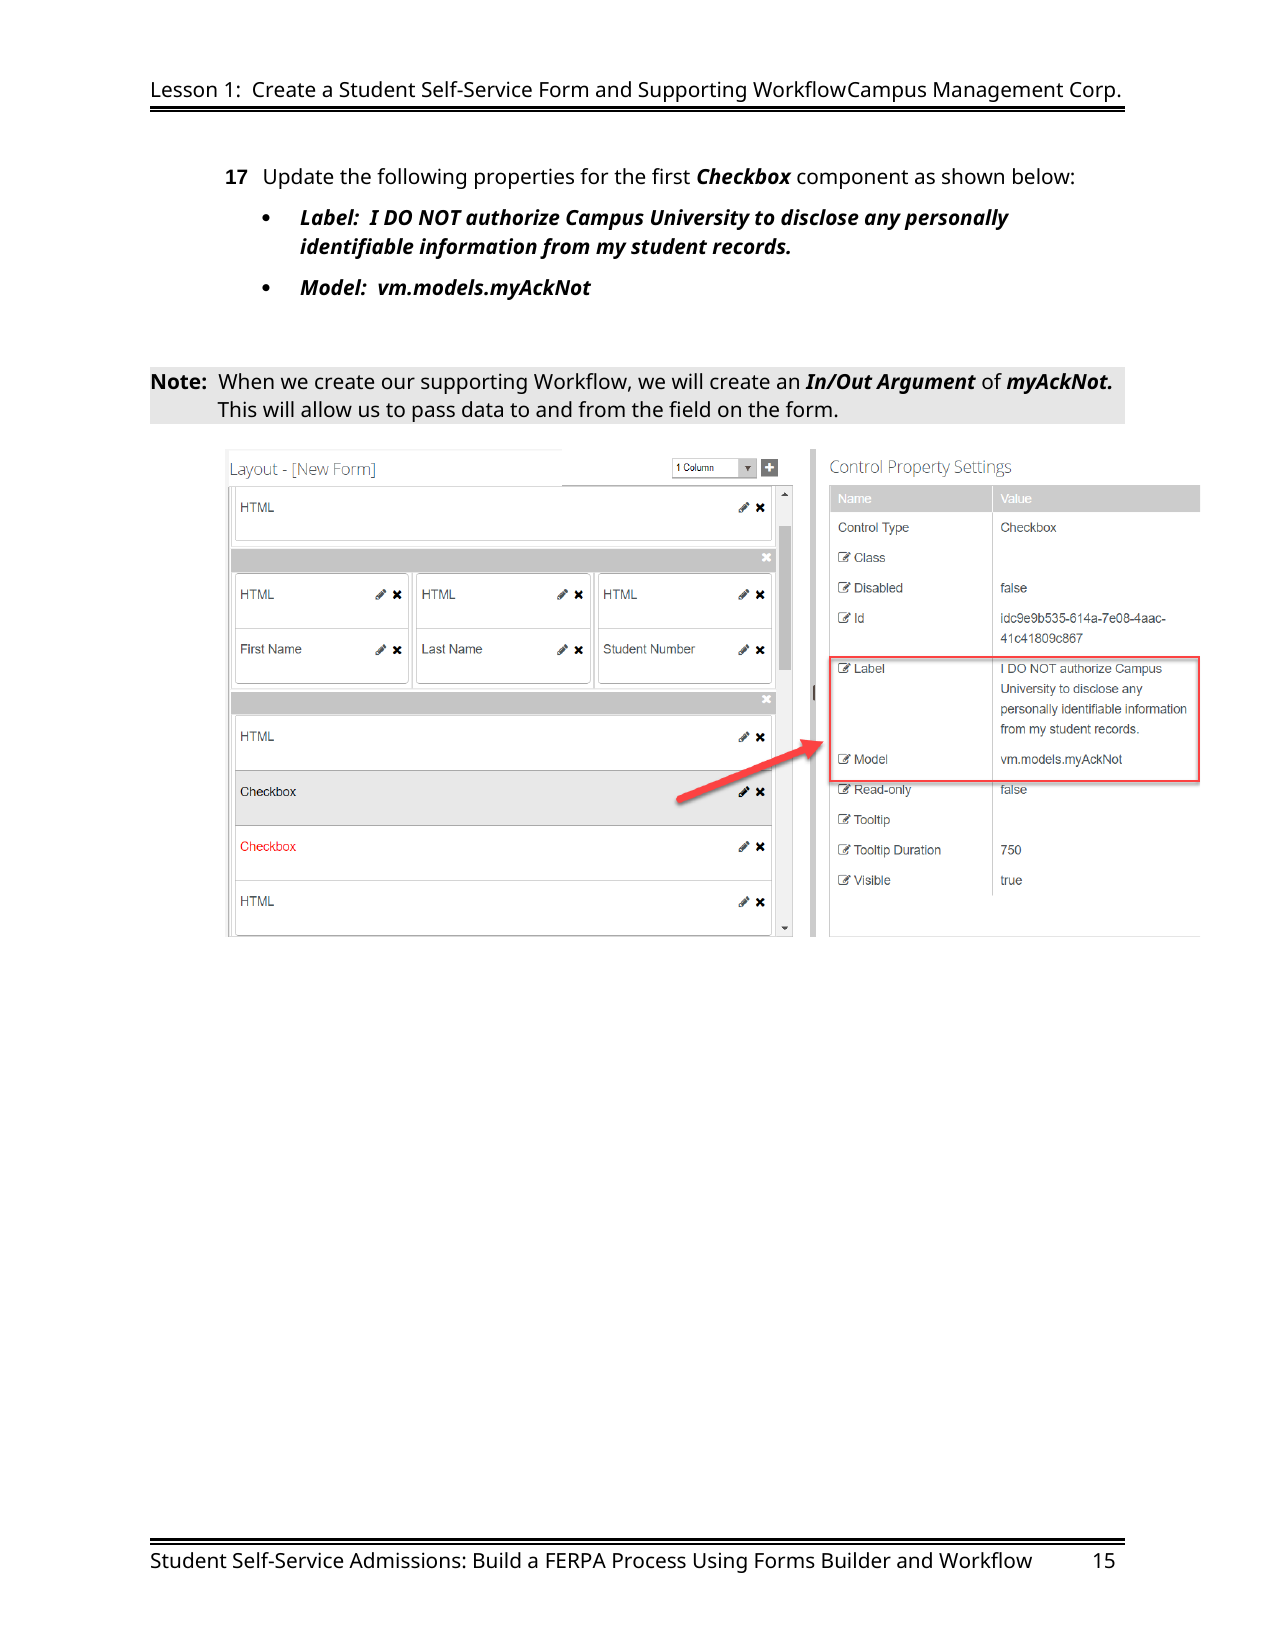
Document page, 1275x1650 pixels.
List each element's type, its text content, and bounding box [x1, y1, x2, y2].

text Update the following properties for the first Checkbox component as shown below: [225, 162, 1125, 191]
text Note: When we create our supporting Workflow, we will create an In/Out Argument of myAckNot. This will allow us to pass data to and from the field on the form. [150, 367, 1125, 424]
picture [225, 449, 1200, 937]
text Label: I DO NOT authorize Campus University to disclose any personally identifiable information from my student records. [262, 203, 1125, 260]
text Model: vm.models.myAckNot [262, 273, 1125, 301]
